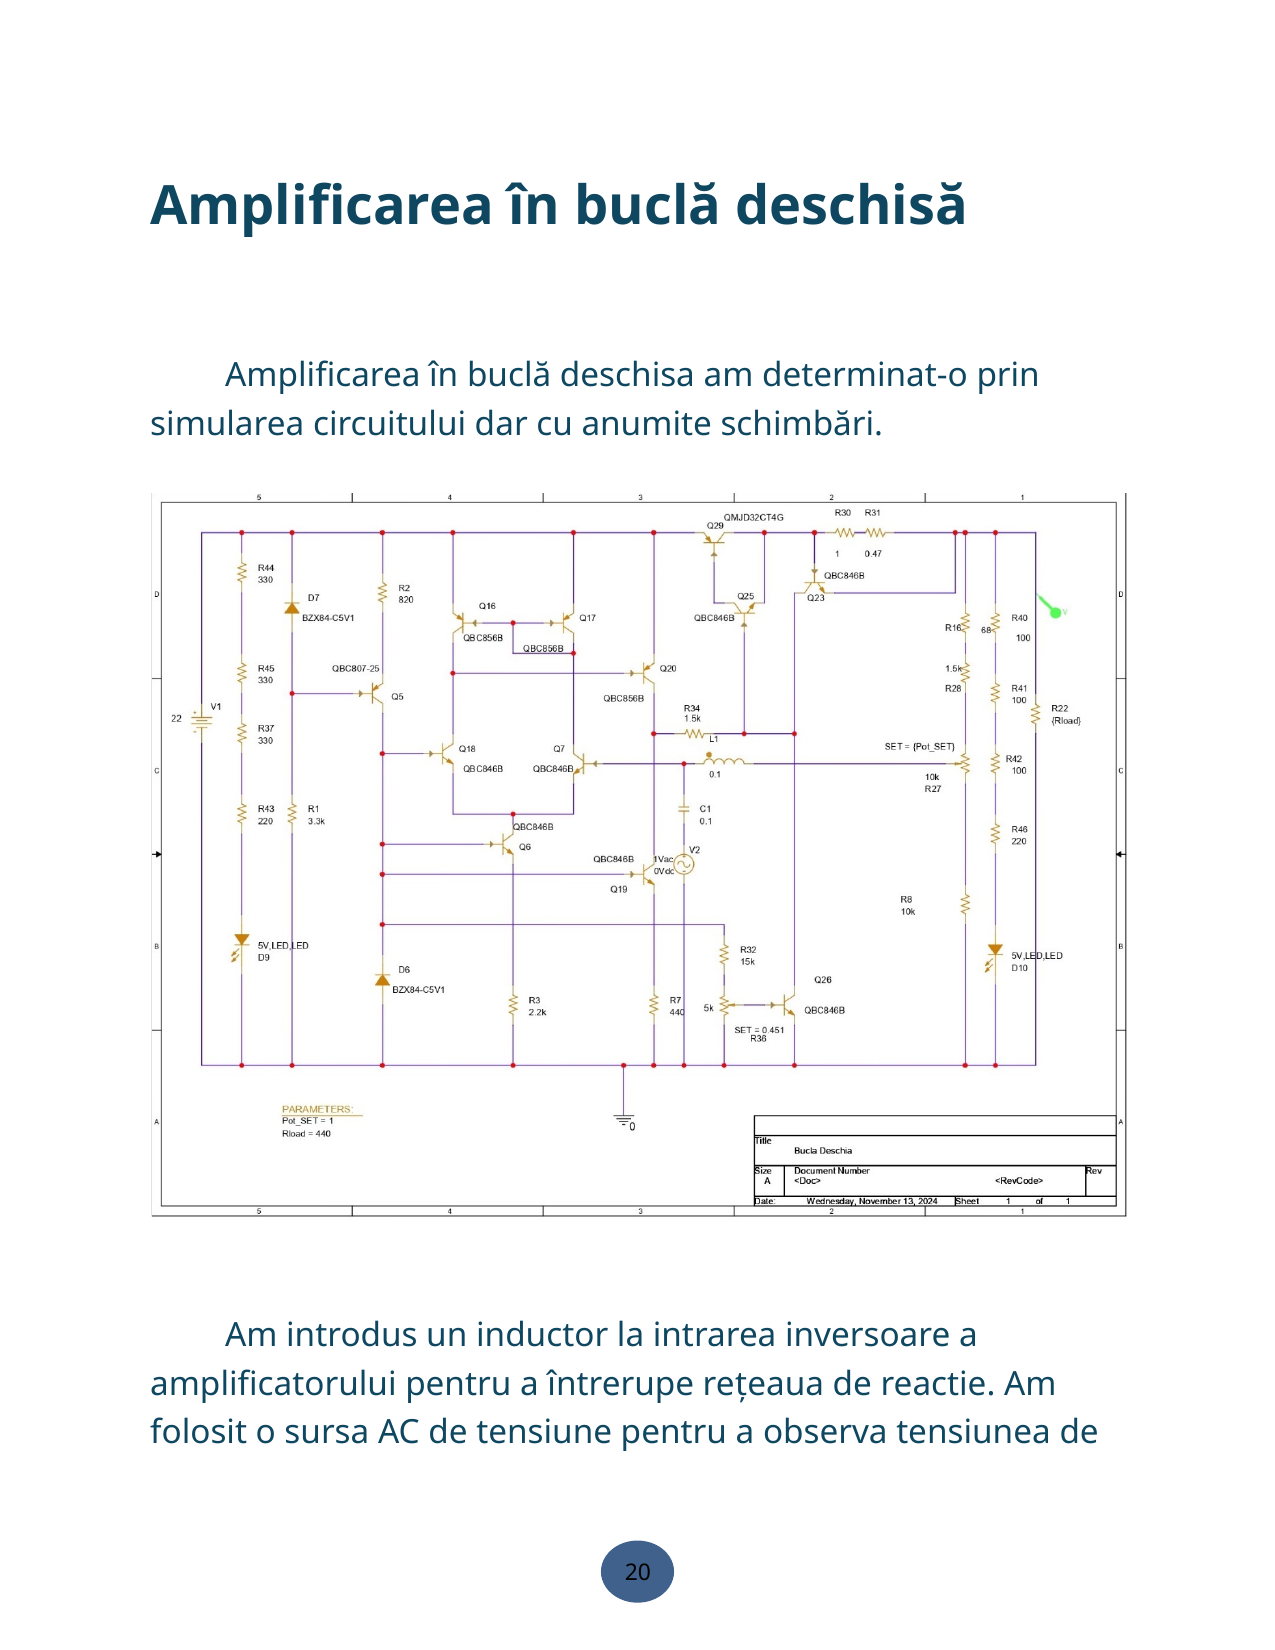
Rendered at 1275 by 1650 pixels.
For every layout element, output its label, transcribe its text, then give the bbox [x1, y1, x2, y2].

subtitle Amplificarea în buclă deschisă [150, 167, 1125, 240]
picture [151, 493, 1127, 1221]
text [150, 1310, 1125, 1454]
text Amplificarea în buclă deschisa am determinat-o prin simularea circuitului dar cu anumite schimbări. [150, 351, 1125, 445]
